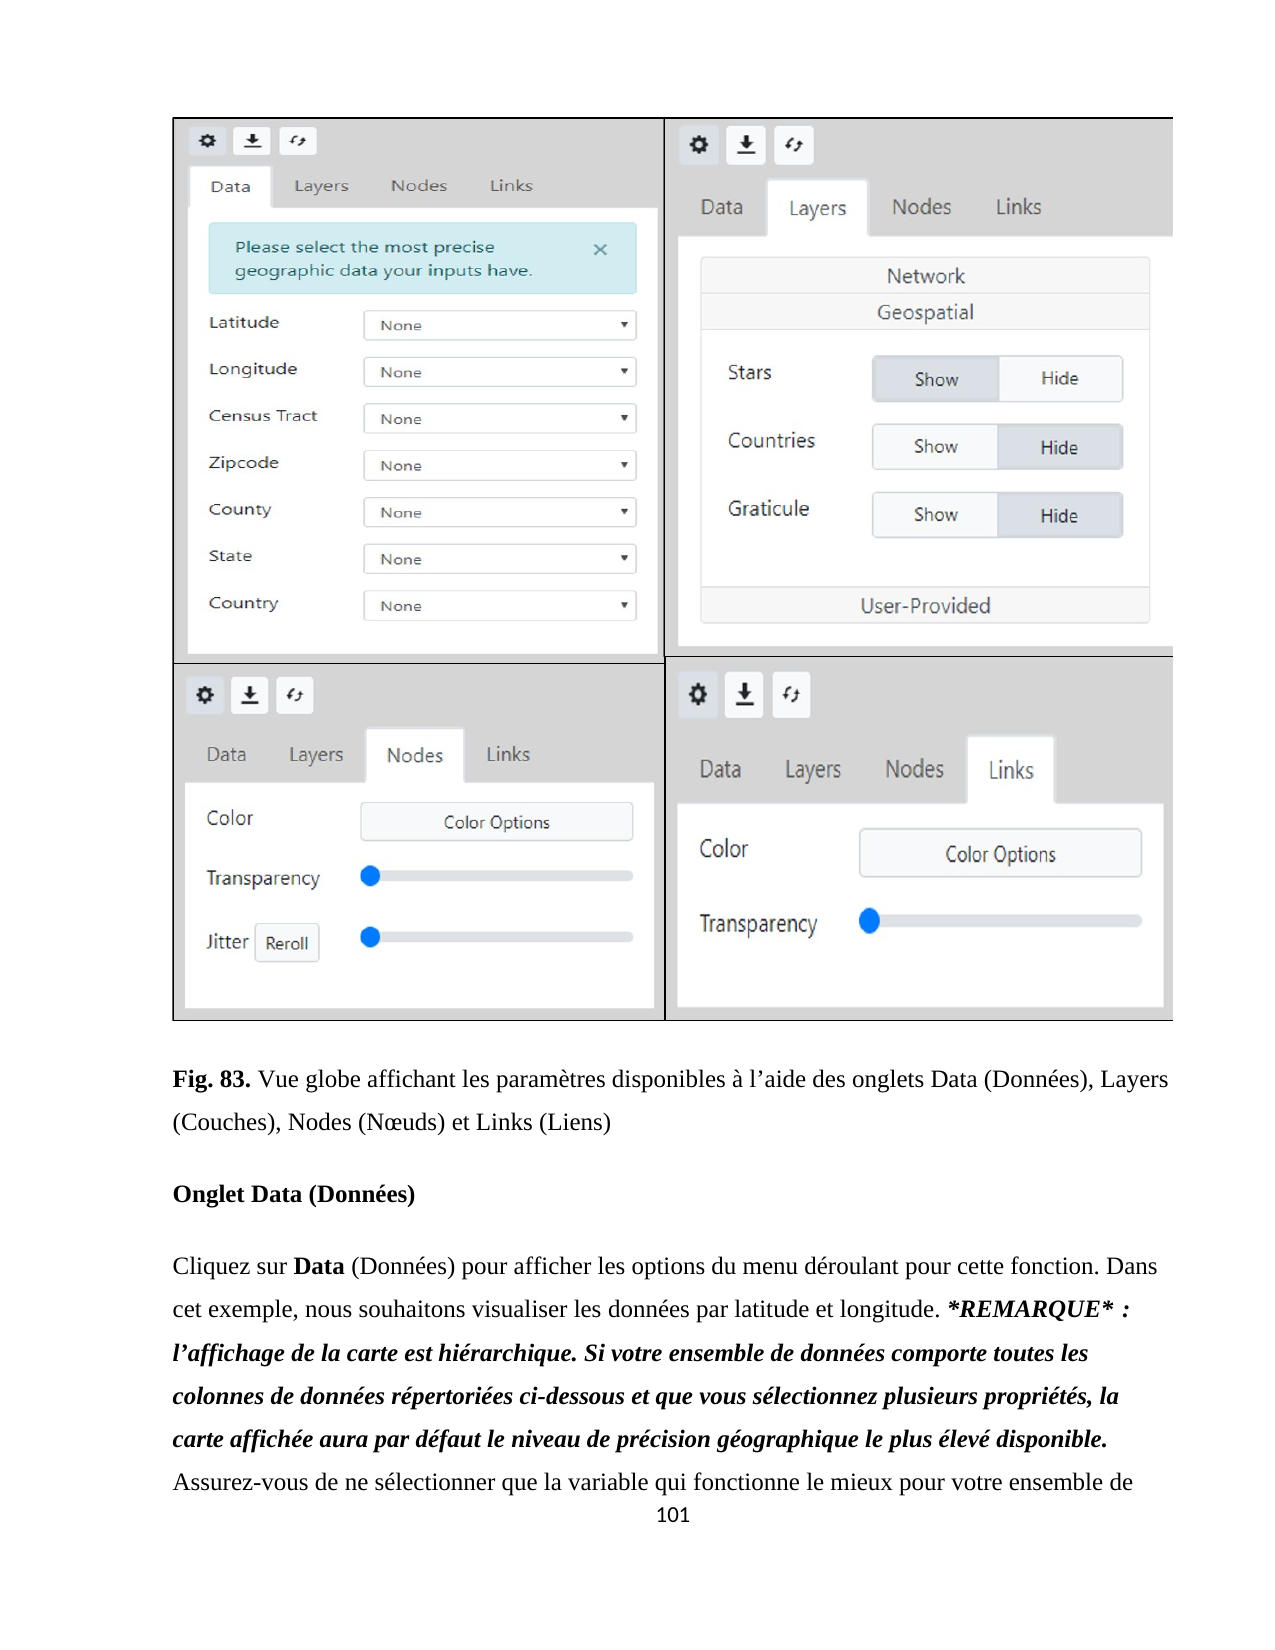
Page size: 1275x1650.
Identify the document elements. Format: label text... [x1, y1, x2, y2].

text Onglet Data (Données) [172, 1179, 1173, 1208]
text Fig. 83. Vue globe affichant les paramètres disponibles à l’aide des onglets Data (Données), Layers (Couches), Nodes (Nœuds) et Links (Liens) [172, 1064, 1173, 1136]
picture [172, 117, 1173, 1021]
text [172, 1251, 1173, 1496]
